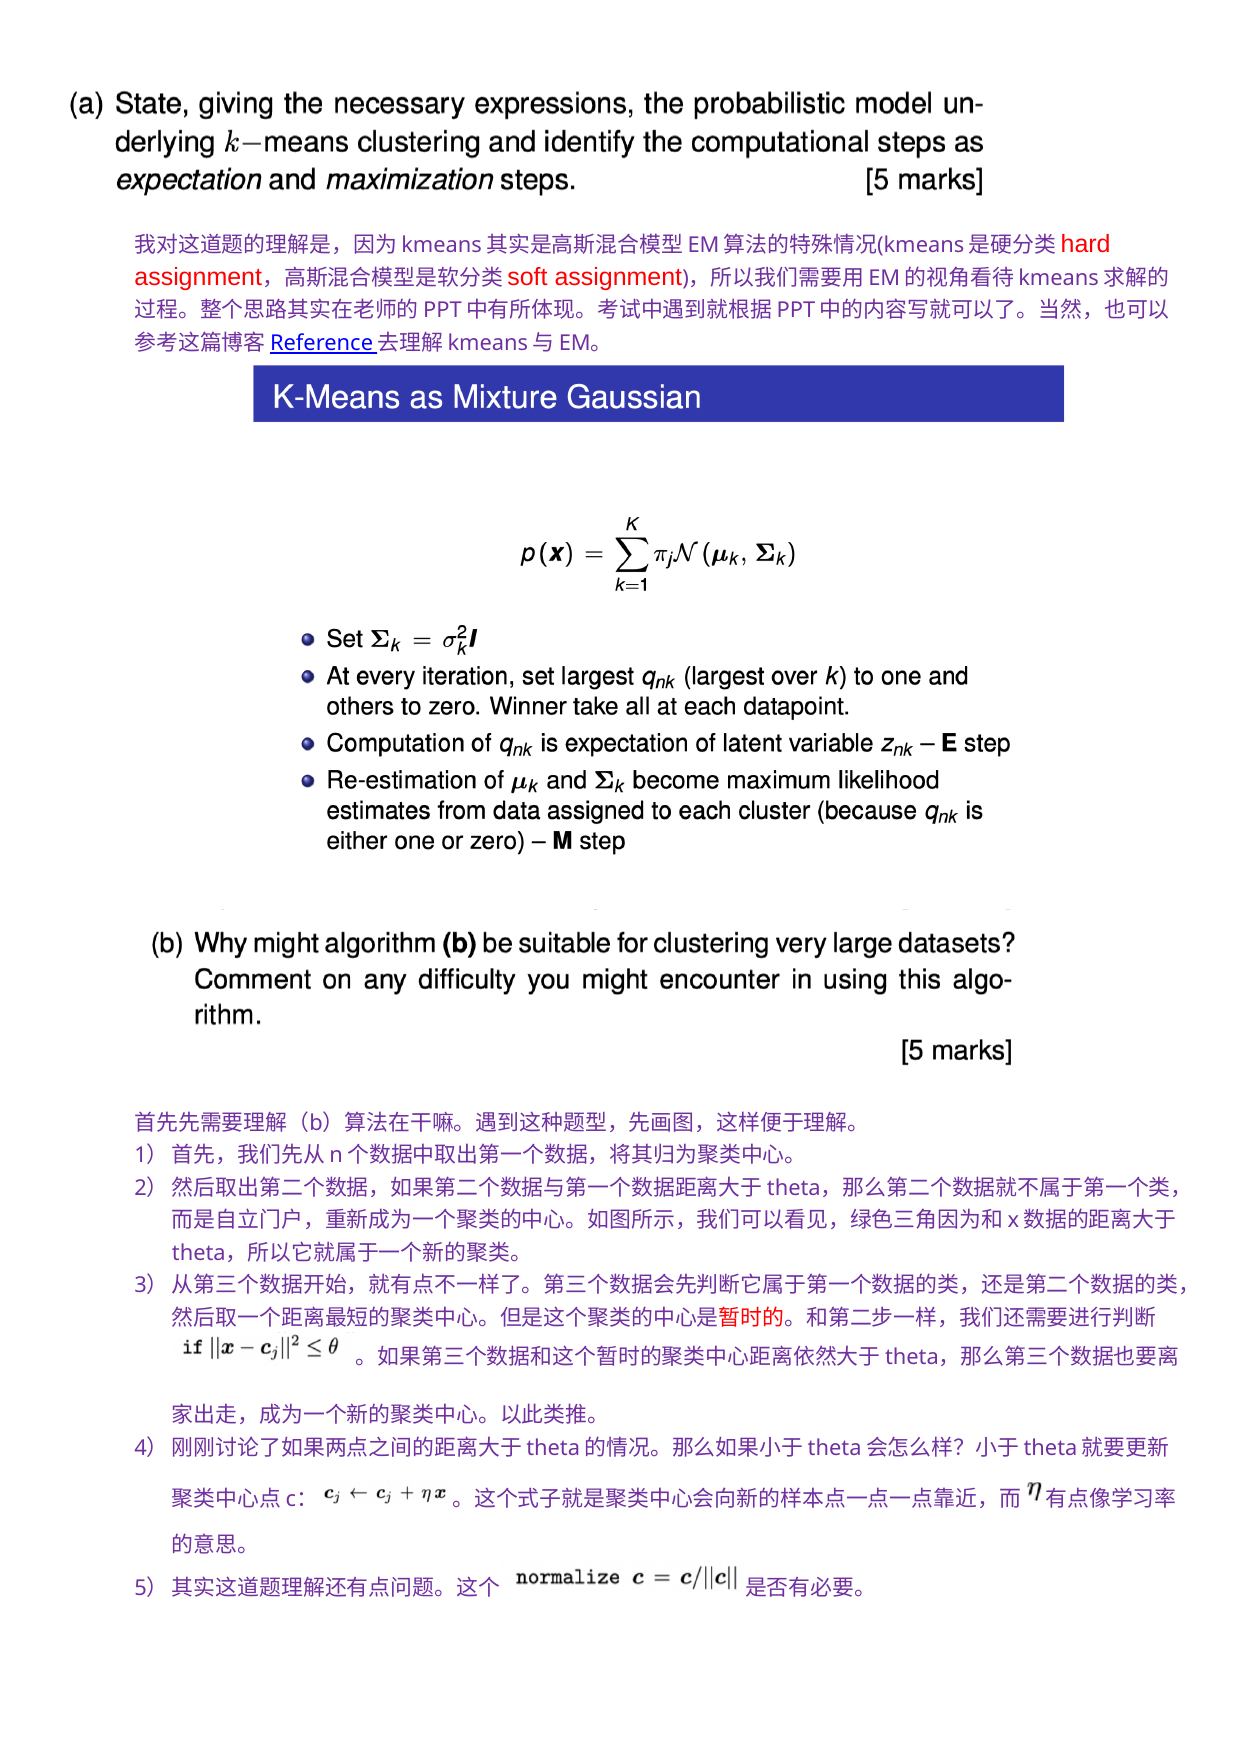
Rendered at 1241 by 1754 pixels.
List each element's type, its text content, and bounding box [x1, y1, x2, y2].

list 然后取出第二个数据，如果第二个数据与第一个数据距离大于theta，那么第二个数据就不属于第一个类，而是自立门户，重新成为一个聚类的中心。如图所示，我们可以看见，绿色三角因为和x数据的距离大于theta，所以它就属于一个新的聚类。 [134, 1169, 1181, 1267]
list 其实这道题理解还有点问题。这个是否有必要。 [134, 1559, 1181, 1624]
picture [243, 357, 1072, 896]
picture [317, 1481, 453, 1507]
text 首先先需要理解（b）算法在干嘛。遇到这种题型，先画图，这样便于理解。 [134, 1104, 1181, 1137]
text 我对这道题的理解是，因为kmeans其实是高斯混合模型EM算法的特殊情况(kmeans是硬分类hard assignment，高斯混合模型是软分类soft assignment)，所以我们需要用EM的视角看待kmeans求解的过程。整个思路其实在老师的PPT中有所体现。考试中遇到就根据PPT中的内容写就可以了。当然，也可以参考这篇博客Reference去理解kmeans与EM。 [134, 227, 1181, 357]
picture [59, 64, 994, 207]
picture [171, 1332, 356, 1365]
list 刚刚讨论了如果两点之间的距离大于theta的情况。那么如果小于theta会怎么样？小于theta就要更新聚类中心点c：。这个式子就是聚类中心会向新的样本点一点一点靠近，而有点像学习率的意思。 [134, 1429, 1181, 1559]
list 首先，我们先从n个数据中取出第一个数据，将其归为聚类中心。 [134, 1137, 1181, 1169]
picture [499, 1559, 745, 1596]
picture [1020, 1476, 1045, 1507]
picture [134, 909, 1026, 1082]
list 从第三个数据开始，就有点不一样了。第三个数据会先判断它属于第一个数据的类，还是第二个数据的类，然后取一个距离最短的聚类中心。但是这个聚类的中心是暂时的。和第二步一样，我们还需要进行判断。如果第三个数据和这个暂时的聚类中心距离依然大于theta，那么第三个数据也要离家出走，成为一个新的聚类中心。以此类推。 [134, 1267, 1181, 1429]
